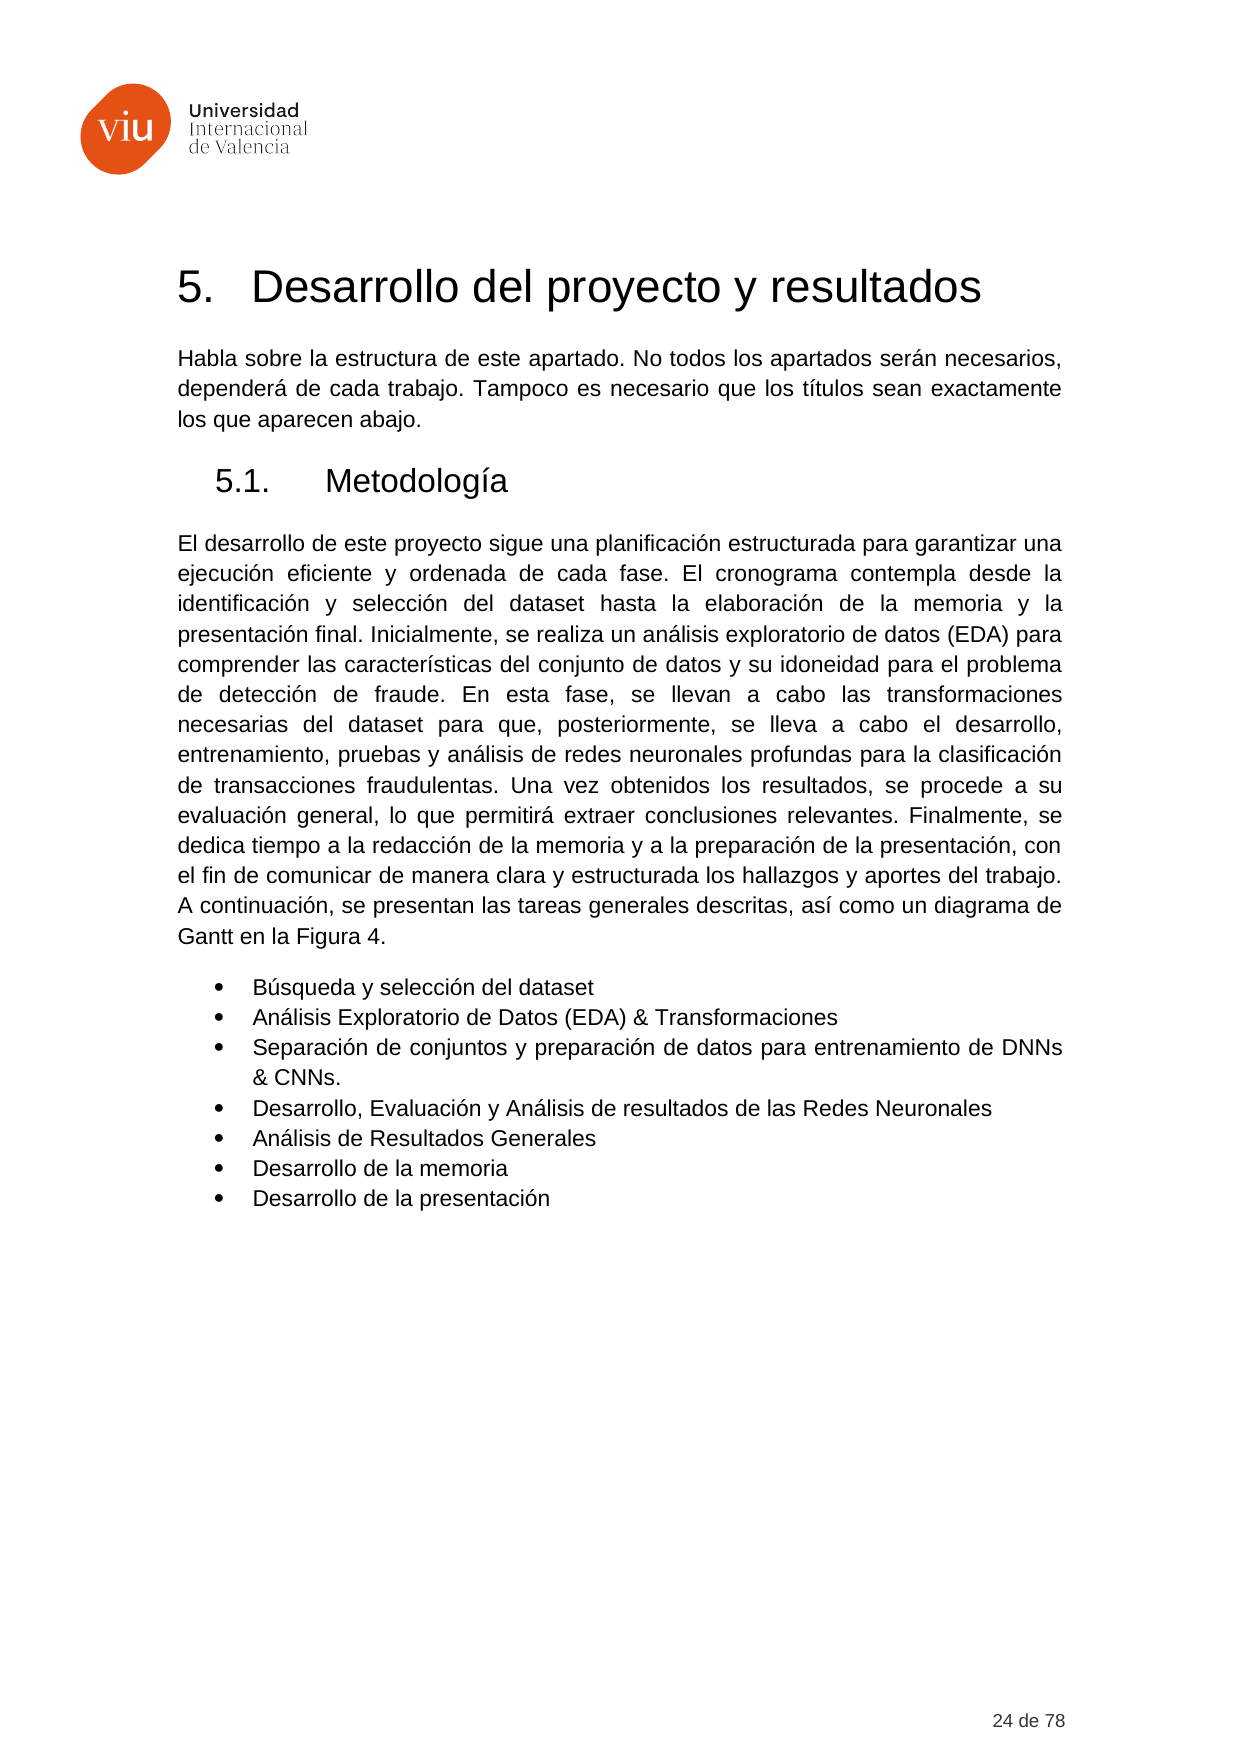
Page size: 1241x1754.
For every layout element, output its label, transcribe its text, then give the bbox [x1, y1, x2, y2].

list Desarrollo de la presentación [215, 1185, 1063, 1211]
text El desarrollo de este proyecto sigue una planificación estructurada para garantizar una ejecución eficiente y ordenada de cada fase. El cronograma contempla desde la identificación y selección del dataset hasta la elaboración de la memoria y la presentación final. Inicialmente, se realiza un análisis exploratorio de datos (EDA) para comprender las características del conjunto de datos y su idoneidad para el problema de detección de fraude. En esta fase, se llevan a cabo las transformaciones necesarias del dataset para que, posteriormente, se lleva a cabo el desarrollo, entrenamiento, pruebas y análisis de redes neuronales profundas para la clasificación de transacciones fraudulentas. Una vez obtenidos los resultados, se procede a su evaluación general, lo que permitirá extraer conclusiones relevantes. Finalmente, se dedica tiempo a la redacción de la memoria y a la preparación de la presentación, con el fin de comunicar de manera clara y estructurada los hallazgos y aportes del trabajo. A continuación, se presentan las tareas generales descritas, así como un diagrama de Gantt en la Figura 4. [177, 530, 1063, 949]
list Análisis de Resultados Generales [215, 1125, 1063, 1151]
list Desarrollo de la memoria [215, 1155, 1063, 1181]
list Separación de conjuntos y preparación de datos para entrenamiento de DNNs & CNNs. [215, 1034, 1063, 1091]
list Análisis Exploratorio de Datos (EDA) & Transformaciones [215, 1004, 1063, 1030]
picture [59, 62, 329, 197]
subtitle Desarrollo del proyecto y resultados [177, 259, 1063, 312]
text Habla sobre la estructura de este apartado. No todos los apartados serán necesarios, dependerá de cada trabajo. Tampoco es necesario que los títulos sean exactamente los que aparecen abajo. [177, 345, 1063, 432]
list Desarrollo, Evaluación y Análisis de resultados de las Redes Neuronales [215, 1094, 1063, 1121]
subtitle Metodología [215, 461, 1063, 499]
list Búsqueda y selección del dataset [215, 974, 1063, 1000]
